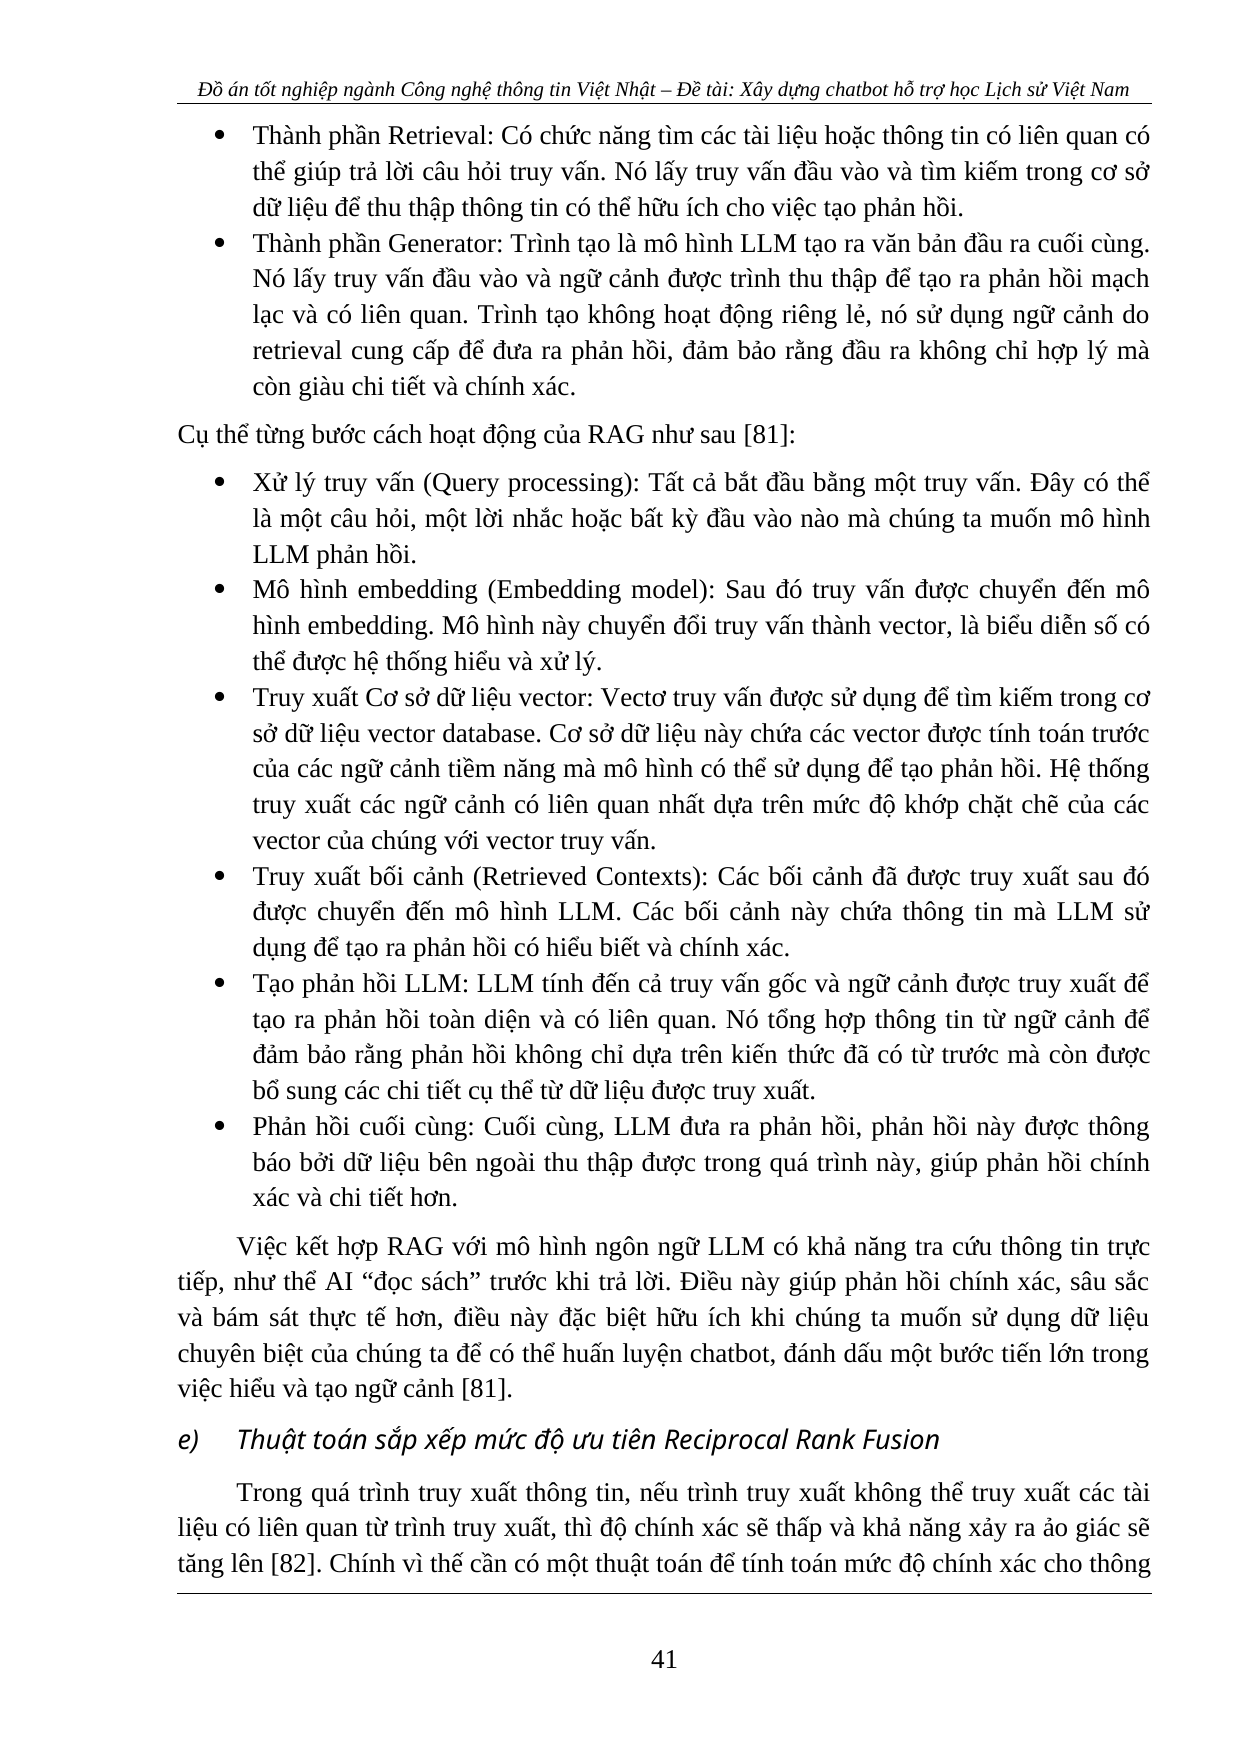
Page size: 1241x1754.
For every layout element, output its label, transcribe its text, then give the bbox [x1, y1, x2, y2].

list Thành phần Generator: Trình tạo là mô hình LLM tạo ra văn bản đầu ra cuối cùng. Nó lấy truy vấn đầu vào và ngữ cảnh được trình thu thập để tạo ra phản hồi mạch lạc và có liên quan. Trình tạo không hoạt động riêng lẻ, nó sử dụng ngữ cảnh do retrieval cung cấp để đưa ra phản hồi, đảm bảo rằng đầu ra không chỉ hợp lý mà còn giàu chi tiết và chính xác. [215, 227, 1152, 401]
text Việc kết hợp RAG với mô hình ngôn ngữ LLM có khả năng tra cứu thông tin trực tiếp, như thể AI “đọc sách” trước khi trả lời. Điều này giúp phản hồi chính xác, sâu sắc và bám sát thực tế hơn, điều này đặc biệt hữu ích khi chúng ta muốn sử dụng dữ liệu chuyên biệt của chúng ta để có thể huấn luyện chatbot, đánh dấu một bước tiến lớn trong việc hiểu và tạo ngữ cảnh . [177, 1230, 1152, 1404]
list Thành phần Retrieval: Có chức năng tìm các tài liệu hoặc thông tin có liên quan có thể giúp trả lời câu hỏi truy vấn. Nó lấy truy vấn đầu vào và tìm kiếm trong cơ sở dữ liệu để thu thập thông tin có thể hữu ích cho việc tạo phản hồi. [215, 119, 1152, 222]
list Truy xuất bối cảnh (Retrieved Contexts): Các bối cảnh đã được truy xuất sau đó được chuyển đến mô hình LLM. Các bối cảnh này chứa thông tin mà LLM sử dụng để tạo ra phản hồi có hiểu biết và chính xác. [215, 859, 1152, 962]
list Mô hình embedding (Embedding model): Sau đó truy vấn được chuyển đến mô hình embedding. Mô hình này chuyển đổi truy vấn thành vector, là biểu diễn số có thể được hệ thống hiểu và xử lý. [215, 573, 1152, 676]
list Xử lý truy vấn (Query processing): Tất cả bắt đầu bằng một truy vấn. Đây có thể là một câu hỏi, một lời nhắc hoặc bất kỳ đầu vào nào mà chúng ta muốn mô hình LLM phản hồi. [215, 466, 1152, 569]
text Cụ thể từng bước cách hoạt động của RAG như sau : [177, 418, 1152, 449]
list Truy xuất Cơ sở dữ liệu vector: Vectơ truy vấn được sử dụng để tìm kiếm trong cơ sở dữ liệu vector database. Cơ sở dữ liệu này chứa các vector được tính toán trước của các ngữ cảnh tiềm năng mà mô hình có thể sử dụng để tạo phản hồi. Hệ thống truy xuất các ngữ cảnh có liên quan nhất dựa trên mức độ khớp chặt chẽ của các vector của chúng với vector truy vấn. [215, 681, 1152, 855]
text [177, 1476, 1152, 1578]
list Phản hồi cuối cùng: Cuối cùng, LLM đưa ra phản hồi, phản hồi này được thông báo bởi dữ liệu bên ngoài thu thập được trong quá trình này, giúp phản hồi chính xác và chi tiết hơn. [215, 1110, 1152, 1213]
subtitle Thuật toán sắp xếp mức độ ưu tiên Reciprocal Rank Fusion [177, 1421, 1152, 1458]
list Tạo phản hồi LLM: LLM tính đến cả truy vấn gốc và ngữ cảnh được truy xuất để tạo ra phản hồi toàn diện và có liên quan. Nó tổng hợp thông tin từ ngữ cảnh để đảm bảo rằng phản hồi không chỉ dựa trên kiến ​​thức đã có từ trước mà còn được bổ sung các chi tiết cụ thể từ dữ liệu được truy xuất. [215, 967, 1152, 1105]
